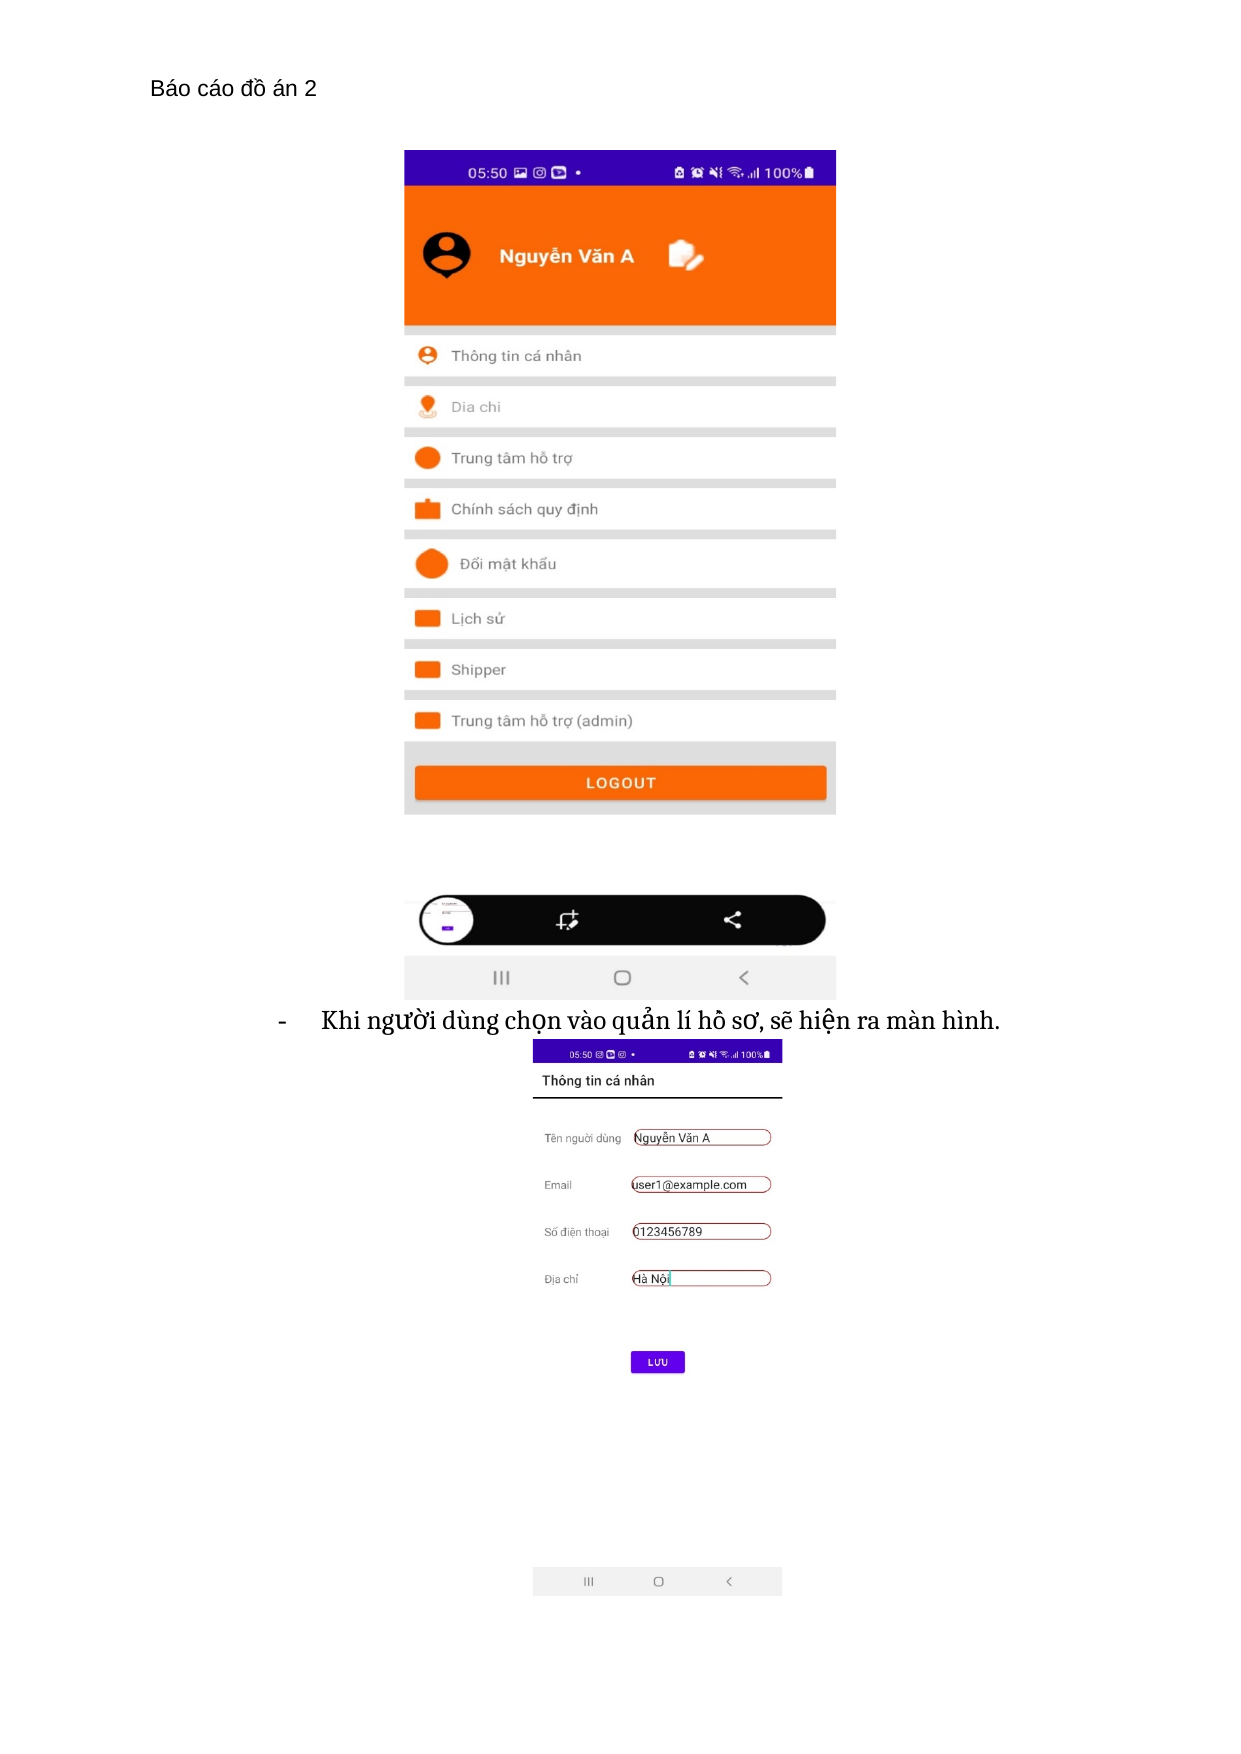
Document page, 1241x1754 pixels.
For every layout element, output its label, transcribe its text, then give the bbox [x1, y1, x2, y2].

picture [404, 150, 837, 1000]
picture [532, 1039, 783, 1596]
